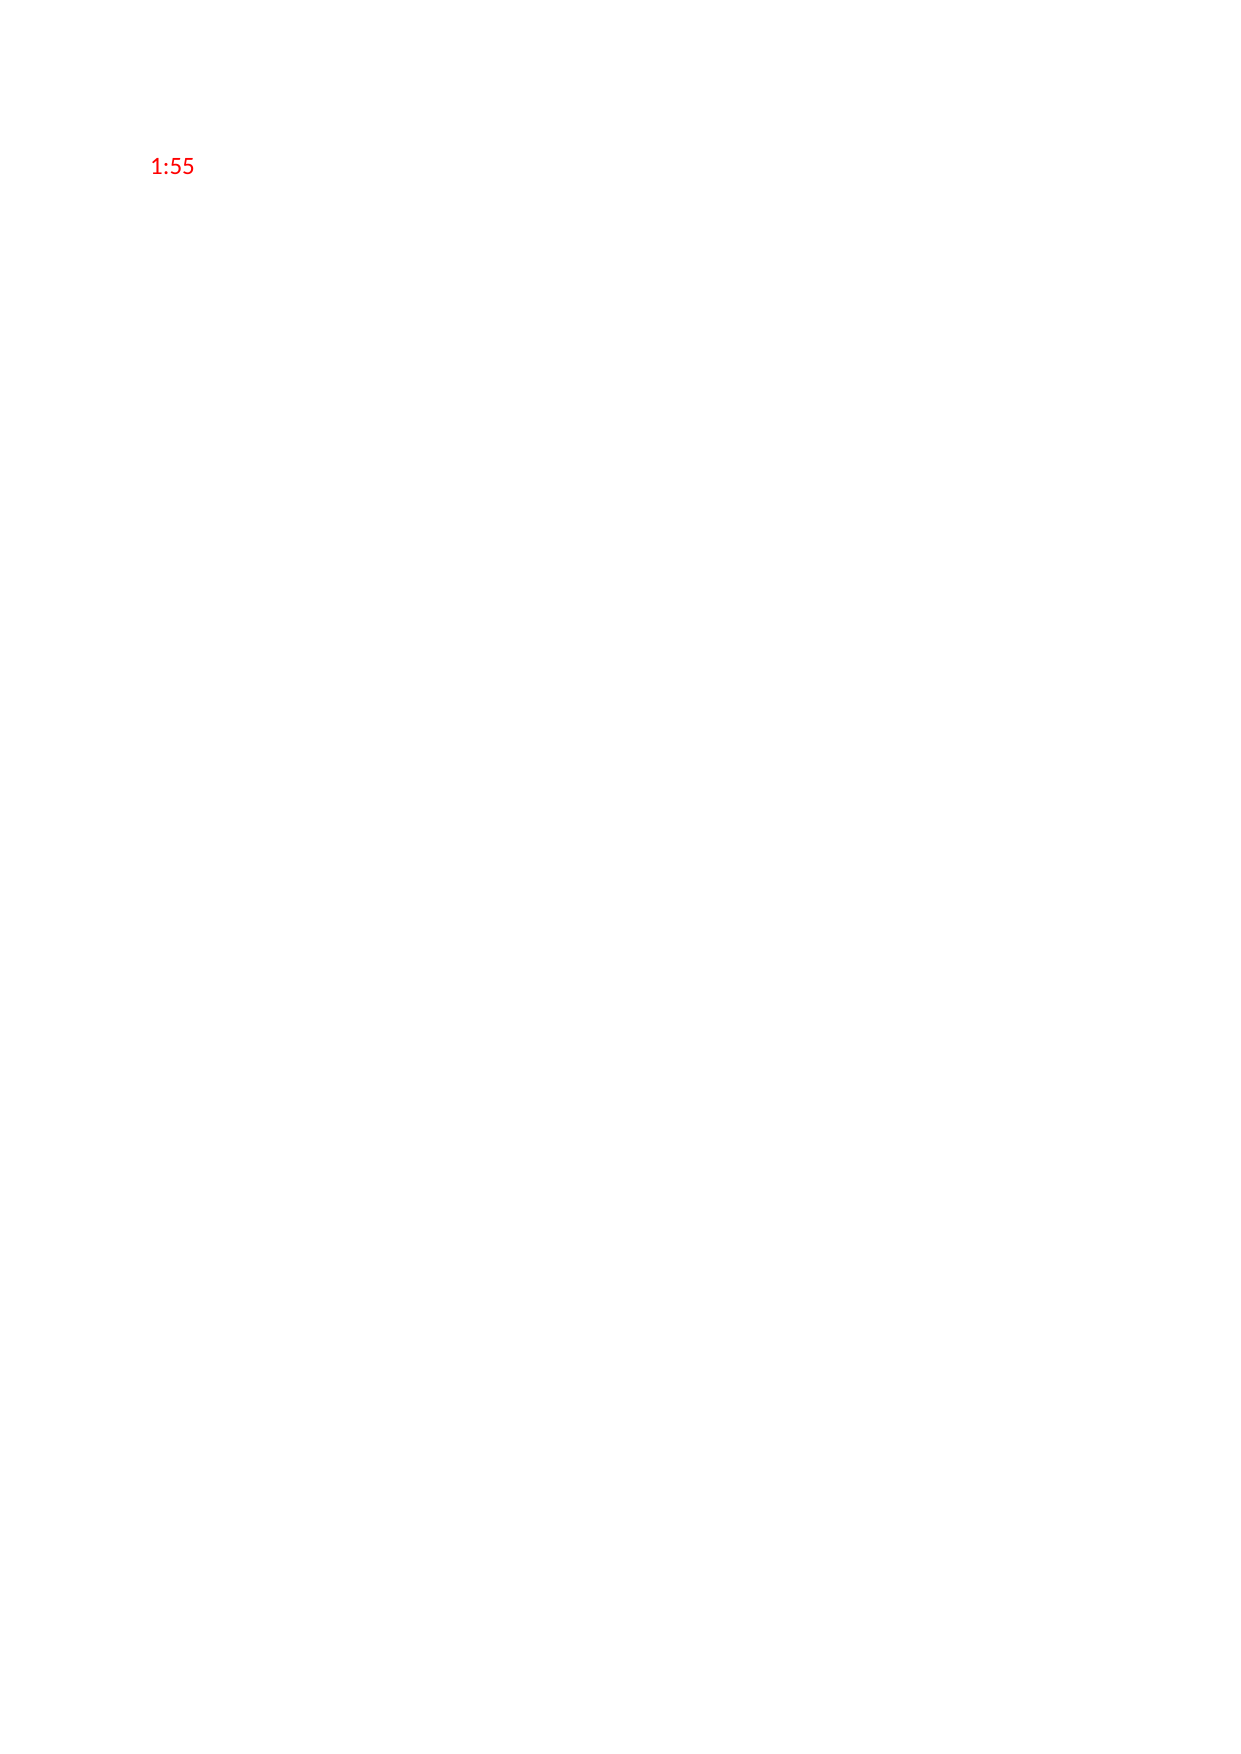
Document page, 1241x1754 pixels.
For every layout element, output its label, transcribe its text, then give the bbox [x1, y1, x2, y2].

text 1:55 [150, 150, 1090, 181]
